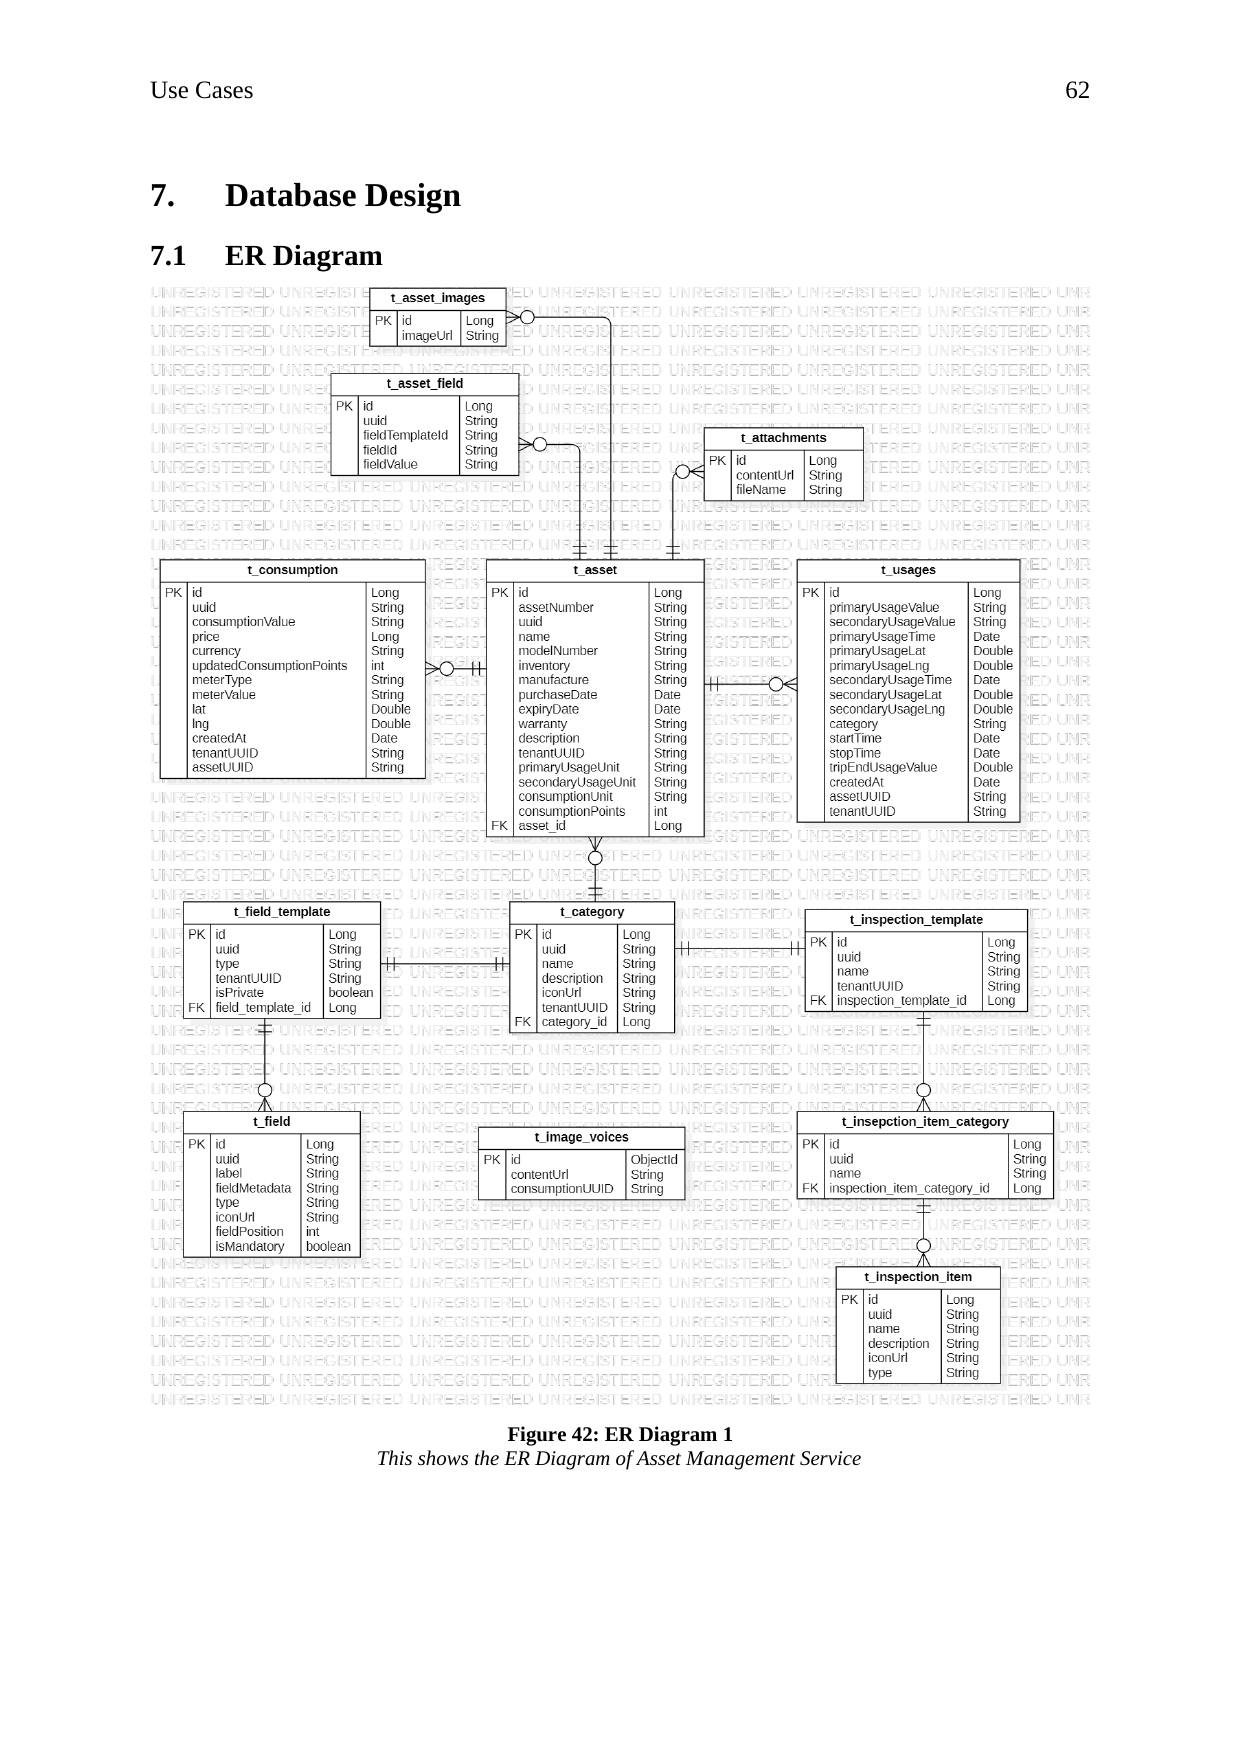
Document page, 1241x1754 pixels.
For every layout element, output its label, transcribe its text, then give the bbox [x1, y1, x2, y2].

text Figure 42: ER Diagram 1 [150, 1422, 1090, 1446]
text This shows the ER Diagram of Asset Management Service [150, 1446, 1090, 1470]
subtitle Database Design [150, 175, 1090, 213]
subtitle ER Diagram [150, 238, 1090, 272]
picture [150, 278, 1091, 1422]
